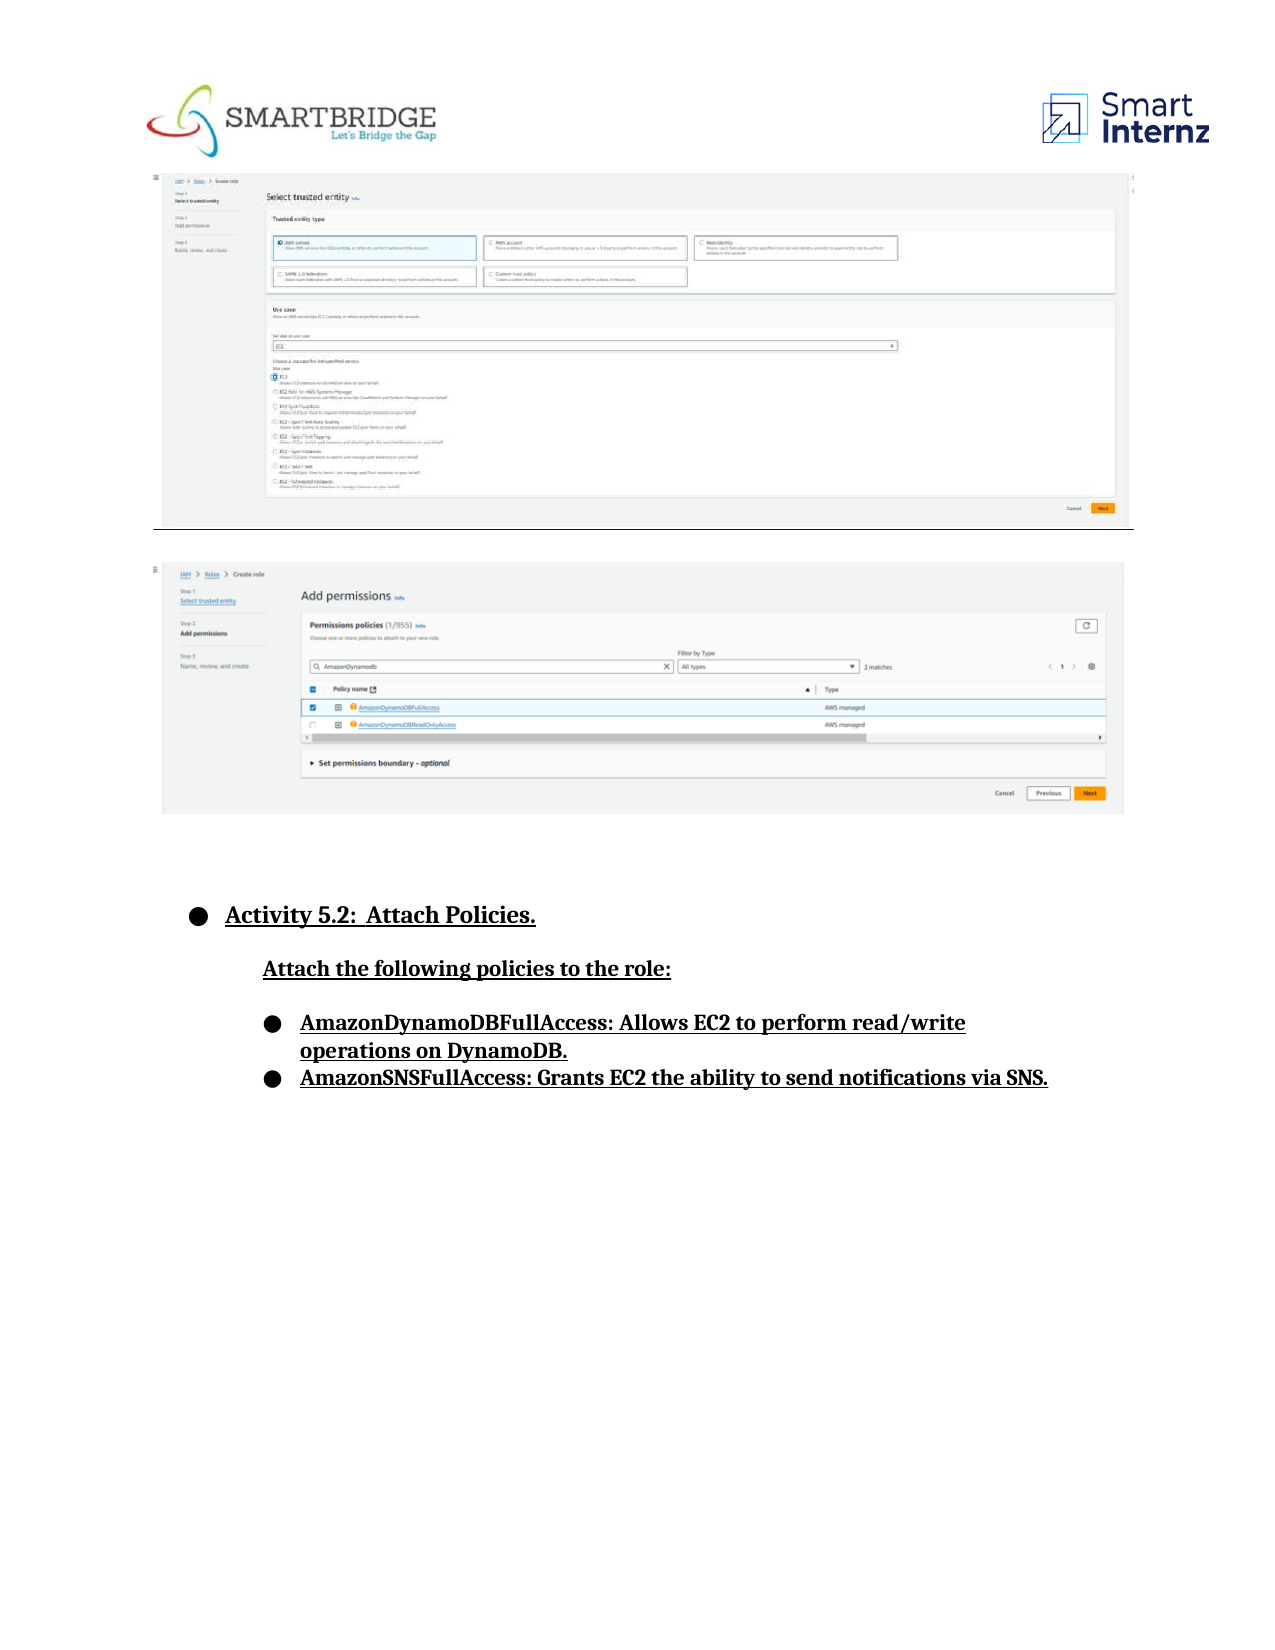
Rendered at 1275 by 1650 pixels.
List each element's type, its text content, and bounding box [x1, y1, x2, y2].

picture [153, 562, 1125, 814]
list AmazonDynamoDBFullAccess: Allows EC2 to perform read/write operations on DynamoDB. [262, 1006, 978, 1064]
list AmazonSNSFullAccess: Grants EC2 the ability to send notifications via SNS. [262, 1064, 1275, 1091]
list Activity 5.2: Attach Policies. [187, 897, 1275, 931]
picture [1042, 92, 1209, 143]
picture [143, 78, 439, 161]
text Attach the following policies to the role: [262, 956, 1275, 982]
picture [153, 173, 1134, 530]
